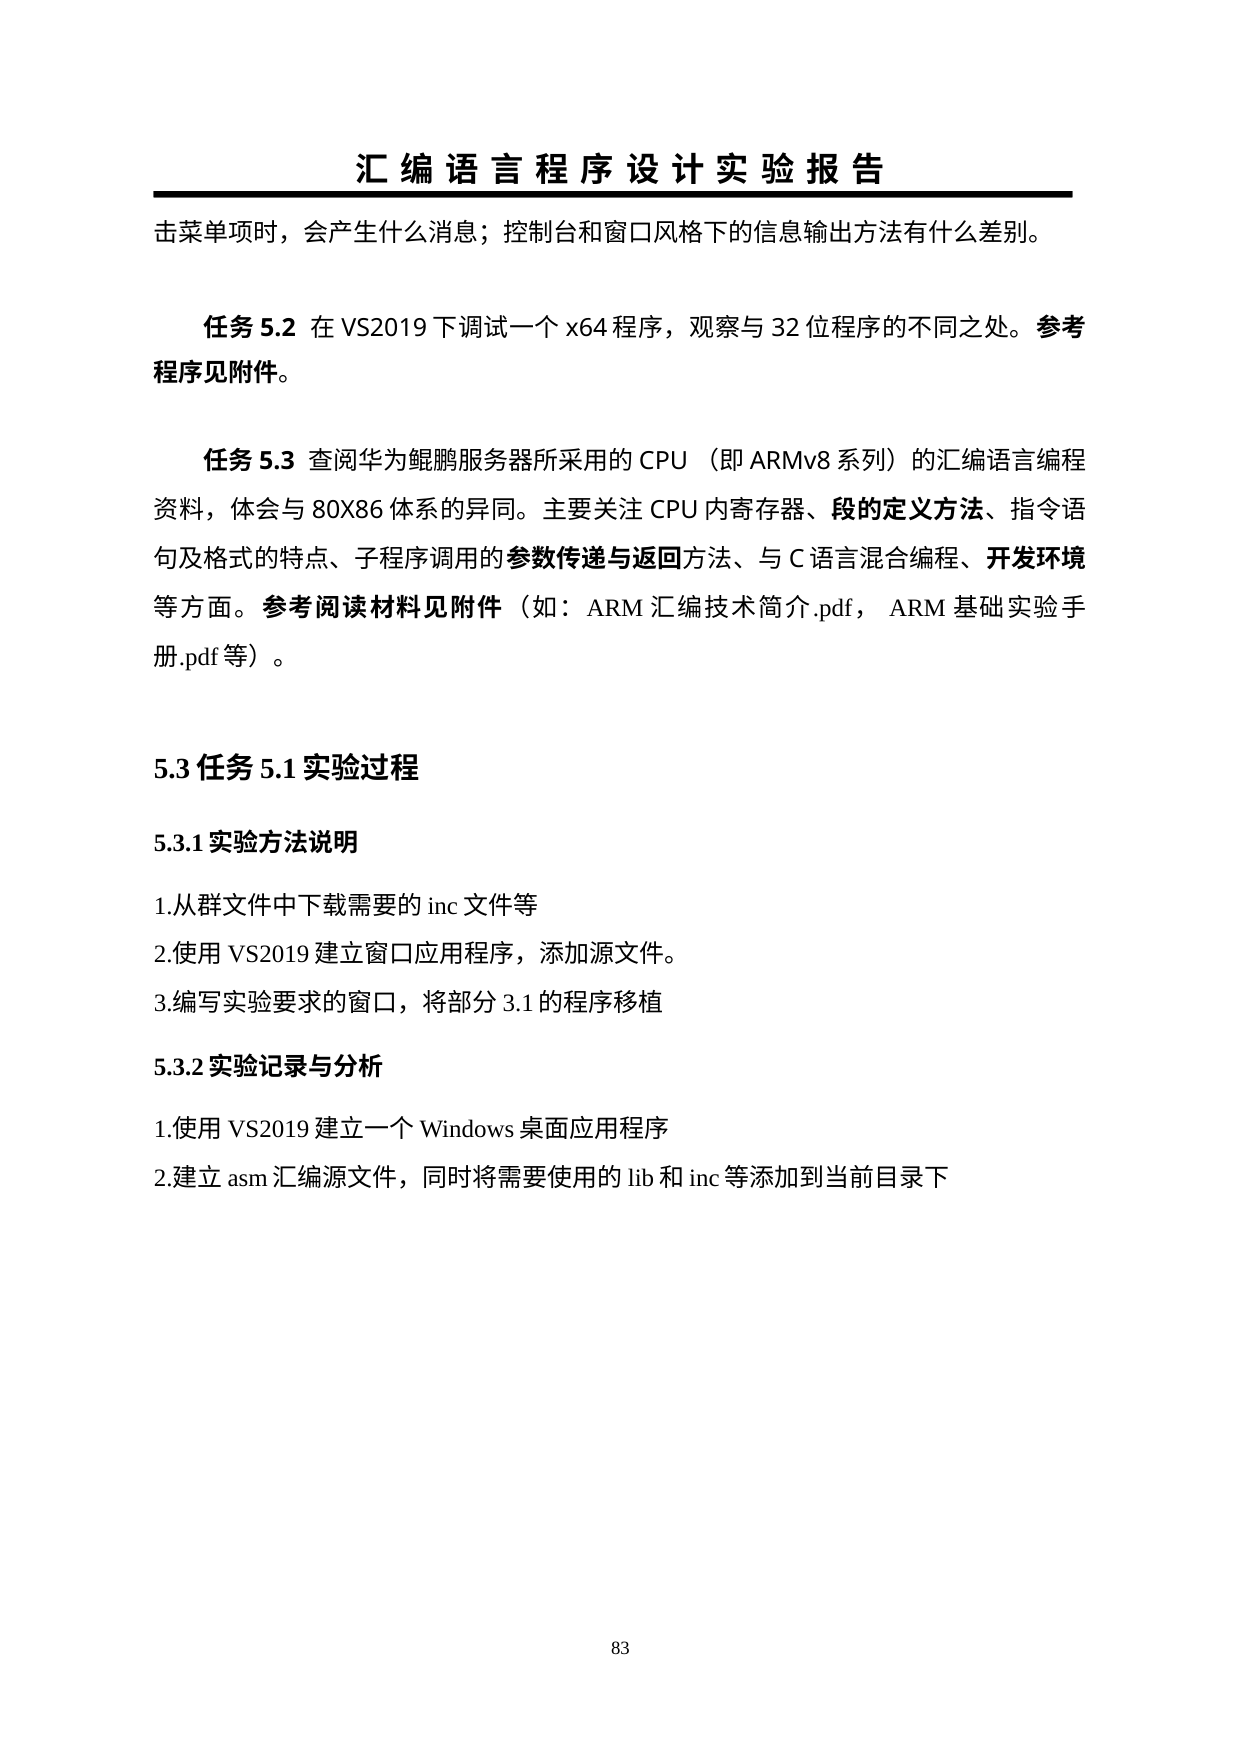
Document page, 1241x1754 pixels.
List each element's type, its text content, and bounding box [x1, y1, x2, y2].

text 3.编写实验要求的窗口，将部分3.1的程序移植 [153, 983, 1087, 1019]
text 任务5.2 在VS2019下调试一个x64程序，观察与32位程序的不同之处。参考程序见附件。 [153, 307, 1087, 389]
text 2.建立asm汇编源文件，同时将需要使用的lib和inc等添加到当前目录下 [153, 1158, 1087, 1194]
subtitle 5.3.1实验方法说明 [153, 822, 1087, 859]
text 任务5.3 查阅华为鲲鹏服务器所采用的CPU （即ARMv8系列）的汇编语言编程资料，体会与80X86体系的异同。主要关注CPU内寄存器、段的定义方法、指令语句及格式的特点、子程序调用的参数传递与返回方法、与C语言混合编程、开发环境等方面。参考阅读材料见附件（如：ARM汇编技术简介.pdf， ARM基础实验手册.pdf等）。 [153, 441, 1087, 672]
subtitle 5.3.2实验记录与分析 [153, 1046, 1087, 1082]
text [153, 213, 1087, 249]
text 1.从群文件中下载需要的inc文件等 [153, 885, 1087, 921]
subtitle 5.3任务5.1实验过程 [153, 744, 1087, 787]
text 1.使用VS2019建立一个Windows桌面应用程序 [153, 1109, 1087, 1145]
text 2.使用VS2019建立窗口应用程序，添加源文件。 [153, 934, 1087, 970]
